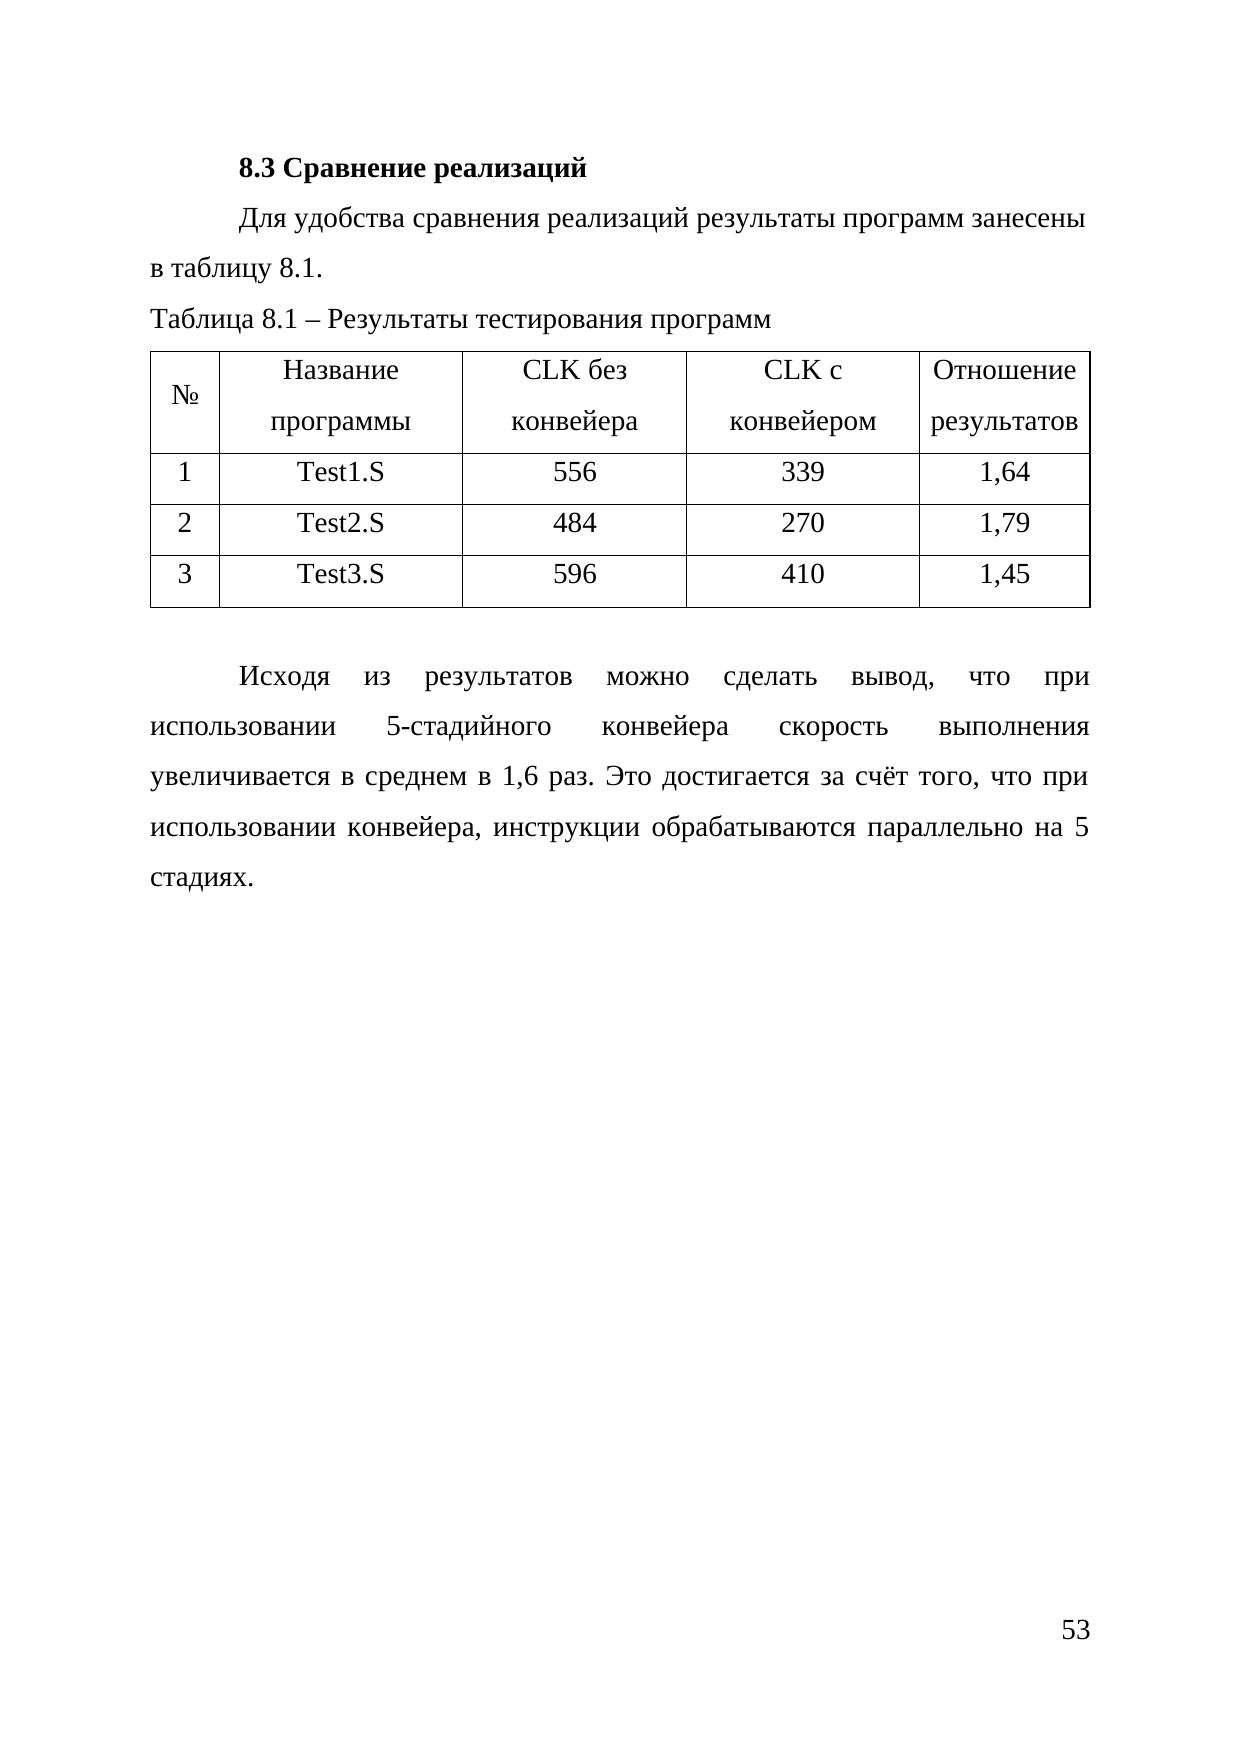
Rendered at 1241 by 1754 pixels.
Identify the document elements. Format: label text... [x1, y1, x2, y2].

text Таблица 8.1 – Результаты тестирования программ [150, 301, 1090, 334]
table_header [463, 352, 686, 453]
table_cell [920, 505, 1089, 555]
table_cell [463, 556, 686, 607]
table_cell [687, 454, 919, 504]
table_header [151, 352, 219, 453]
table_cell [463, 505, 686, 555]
text Для удобства сравнения реализаций результаты программ занесены в таблицу 8.1. [150, 200, 1090, 284]
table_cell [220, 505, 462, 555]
subtitle 8.3 Сравнение реализаций [150, 150, 1090, 183]
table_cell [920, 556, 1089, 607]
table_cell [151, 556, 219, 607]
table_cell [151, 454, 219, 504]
text Исходя из результатов можно сделать вывод, что при использовании 5-стадийного конвейера скорость выполнения увеличивается в среднем в 1,6 раз. Это достигается за счёт того, что при использовании конвейера, инструкции обрабатываются параллельно на 5 стадиях. [150, 658, 1090, 893]
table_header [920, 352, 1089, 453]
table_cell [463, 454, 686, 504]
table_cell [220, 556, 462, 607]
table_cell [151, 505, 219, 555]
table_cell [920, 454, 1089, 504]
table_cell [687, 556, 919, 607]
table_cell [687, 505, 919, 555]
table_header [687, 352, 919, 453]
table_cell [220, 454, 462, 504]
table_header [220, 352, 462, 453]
